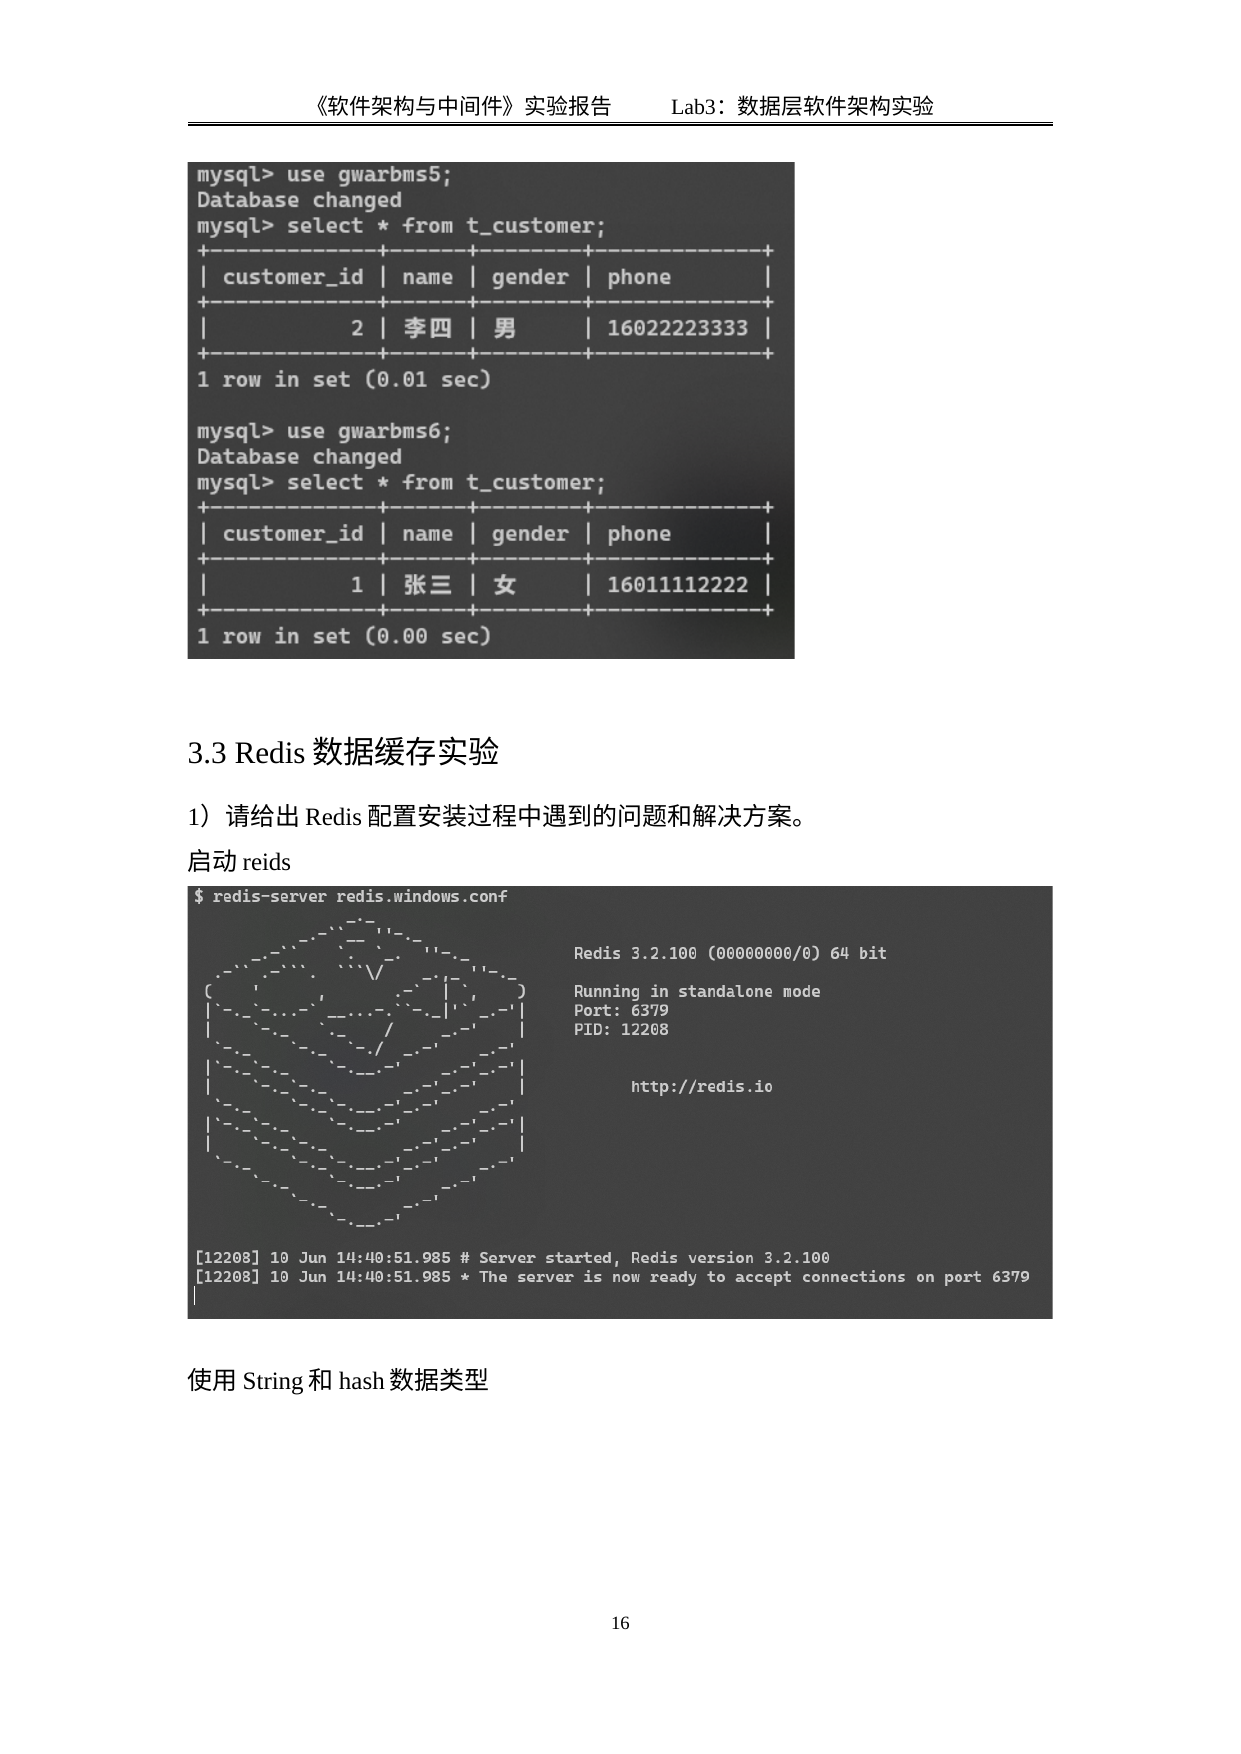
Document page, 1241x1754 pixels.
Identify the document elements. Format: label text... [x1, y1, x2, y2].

picture [187, 162, 795, 659]
text 启动reids [187, 841, 1053, 877]
text 1）请给出Redis配置安装过程中遇到的问题和解决方案。 [187, 796, 1053, 832]
picture [187, 886, 1053, 1319]
subtitle Redis数据缓存实验 [187, 727, 1053, 772]
text 使用String和hash数据类型 [187, 1360, 1053, 1397]
